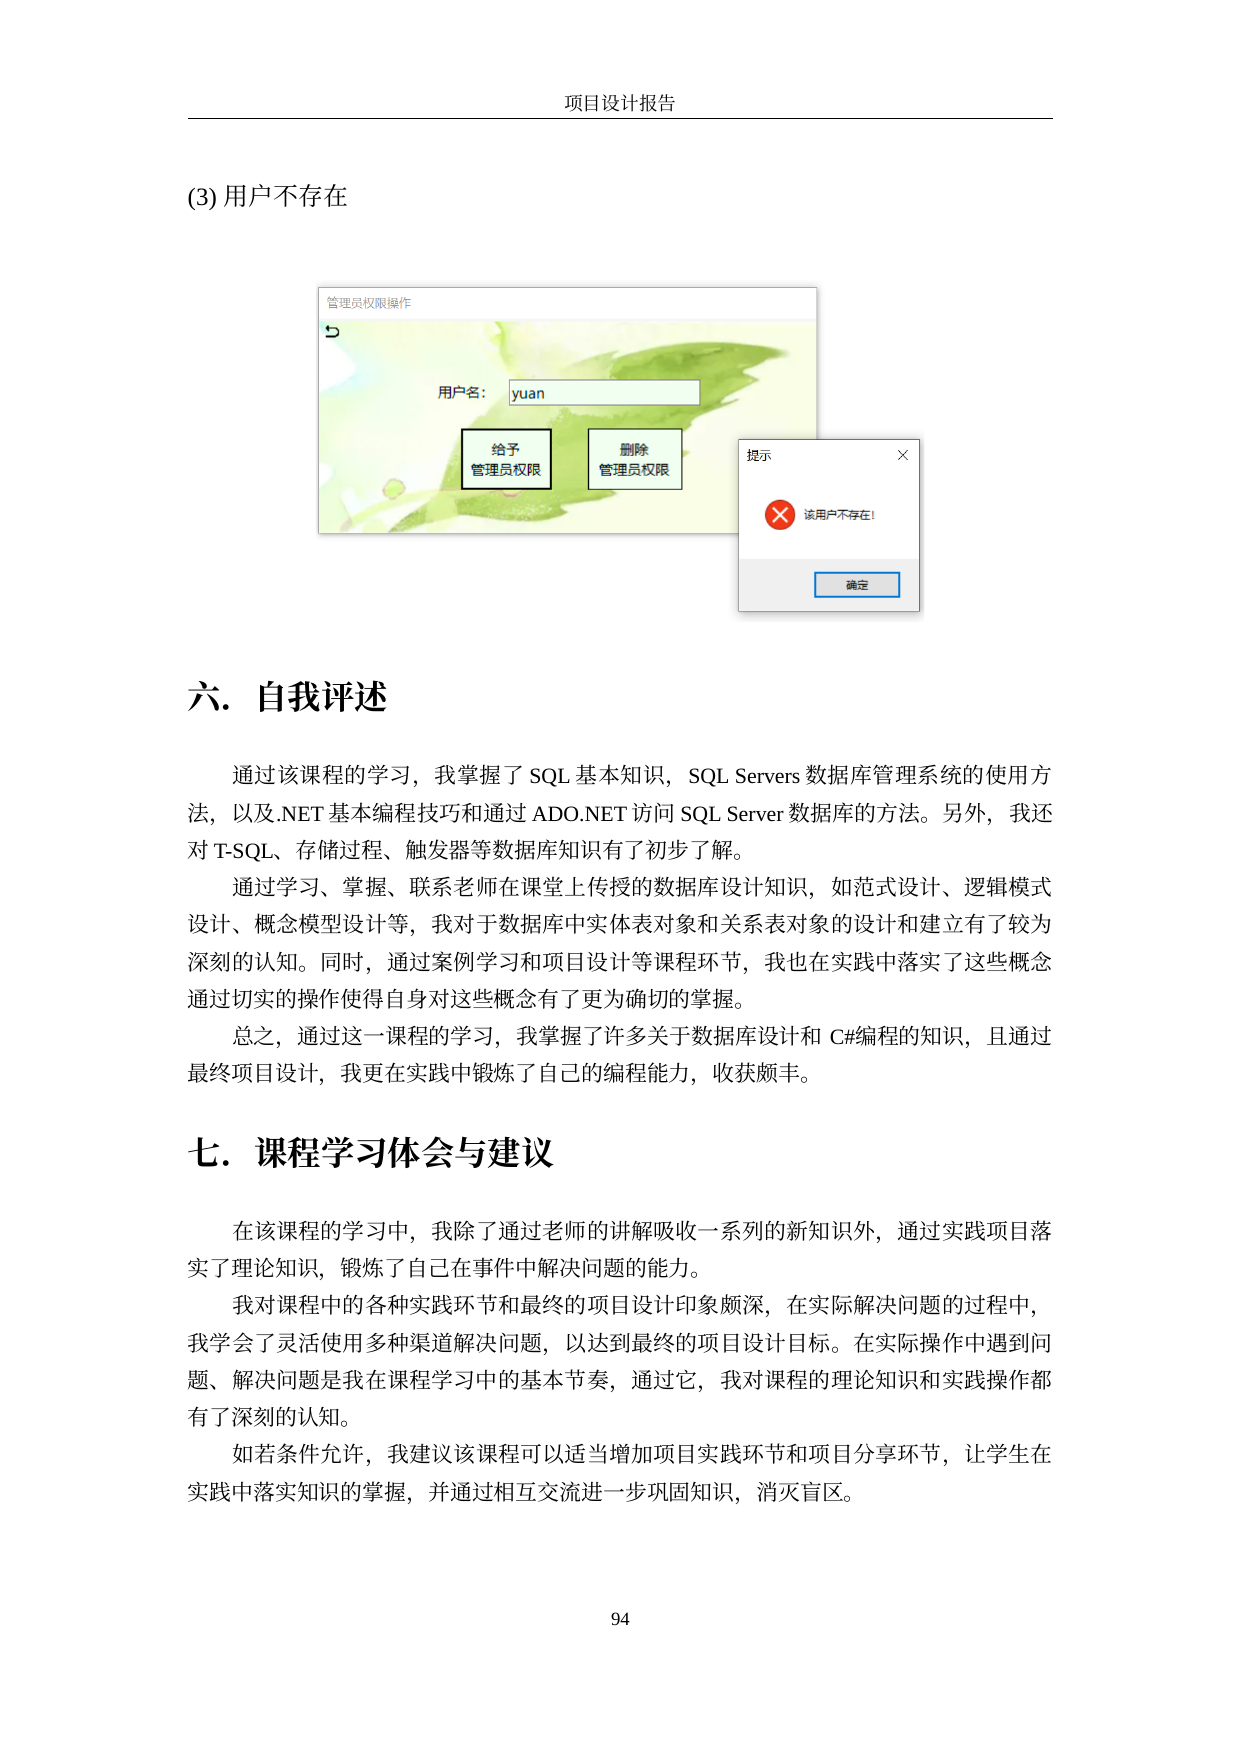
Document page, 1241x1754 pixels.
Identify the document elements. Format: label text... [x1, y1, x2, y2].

subtitle (3) 用户不存在 [187, 162, 1053, 227]
text 如若条件允许，我建议该课程可以适当增加项目实践环节和项目分享环节，让学生在实践中落实知识的掌握，并通过相互交流进一步巩固知识，消灭盲区。 [187, 1437, 1053, 1507]
picture [315, 280, 925, 622]
title 七．课程学习体会与建议 [187, 1118, 1053, 1183]
text 我对课程中的各种实践环节和最终的项目设计印象颇深，在实际解决问题的过程中，我学会了灵活使用多种渠道解决问题，以达到最终的项目设计目标。在实际操作中遇到问题、解决问题是我在课程学习中的基本节奏，通过它，我对课程的理论知识和实践操作都有了深刻的认知。 [187, 1288, 1053, 1432]
text 通过学习、掌握、联系老师在课堂上传授的数据库设计知识，如范式设计、逻辑模式设计、概念模型设计等，我对于数据库中实体表对象和关系表对象的设计和建立有了较为深刻的认知。同时，通过案例学习和项目设计等课程环节，我也在实践中落实了这些概念，通过切实的操作使得自身对这些概念有了更为确切的掌握。 [187, 870, 1053, 1014]
text 通过该课程的学习，我掌握了SQL基本知识，SQL Servers数据库管理系统的使用方法，以及.NET基本编程技巧和通过ADO.NET访问SQL Server数据库的方法。另外，我还对T-SQL、存储过程、触发器等数据库知识有了初步了解。 [187, 758, 1053, 865]
text 在该课程的学习中，我除了通过老师的讲解吸收一系列的新知识外，通过实践项目落实了理论知识，锻炼了自己在事件中解决问题的能力。 [187, 1213, 1053, 1283]
text 总之，通过这一课程的学习，我掌握了许多关于数据库设计和C#编程的知识，且通过最终项目设计，我更在实践中锻炼了自己的编程能力，收获颇丰。 [187, 1019, 1053, 1088]
title 六．自我评述 [187, 663, 1053, 728]
